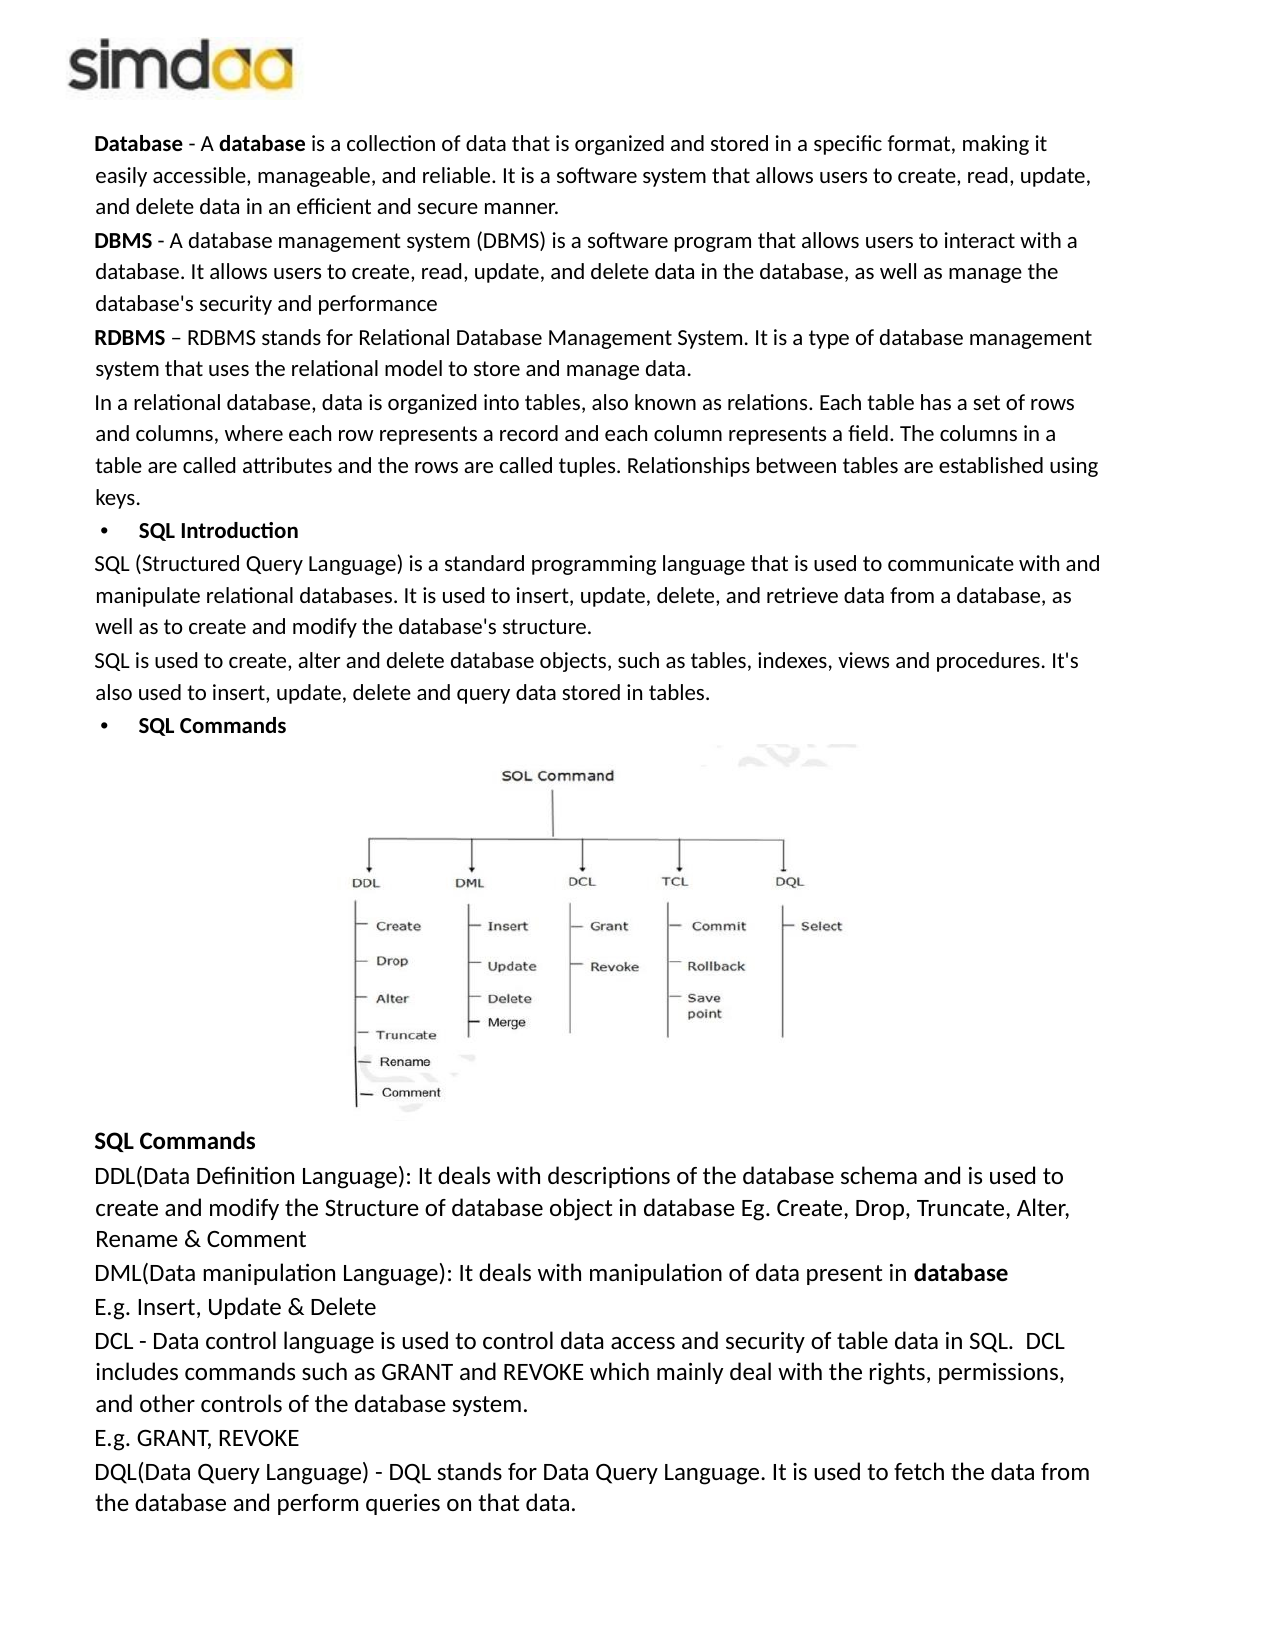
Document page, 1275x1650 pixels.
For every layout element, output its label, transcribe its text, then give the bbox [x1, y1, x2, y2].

text DCL - Data control language is used to control data access and security of table data in SQL. DCL includes commands such as GRANT and REVOKE which mainly deal with the rights, permissions, and other controls of the database system. [94, 1325, 1105, 1419]
text DML(Data manipulation Language): It deals with manipulation of data present in database [94, 1257, 1105, 1288]
text E.g. Insert, Update & Delete [94, 1291, 1105, 1322]
text RDBMS – RDBMS stands for Relational Database Management System. It is a type of database management system that uses the relational model to store and manage data. [94, 323, 1105, 382]
text In a relational database, data is organized into tables, also known as relations. Each table has a set of rows and columns, where each row represents a record and each column represents a field. The columns in a table are called attributes and the rows are called tuples. Relationships between tables are established using keys. [94, 388, 1105, 511]
subtitle • SQL Introduction [95, 516, 1105, 544]
text DDL(Data Definition Language): It deals with descriptions of the database schema and is used to create and modify the Structure of database object in database Eg. Create, Drop, Truncate, Alter, Rename & Comment [94, 1160, 1105, 1254]
picture [306, 744, 894, 1121]
text SQL (Structured Query Language) is a standard programming language that is used to communicate with and manipulate relational databases. It is used to insert, update, delete, and retrieve data from a database, as well as to create and modify the database's structure. [94, 549, 1105, 641]
text DQL(Data Query Language) - DQL stands for Data Query Language. It is used to fetch the data from the database and perform queries on that data. [94, 1456, 1105, 1518]
text DBMS - A database management system (DBMS) is a software program that allows users to interact with a database. It allows users to create, read, update, and delete data in the database, as well as manage the database's security and performance [94, 226, 1105, 317]
subtitle SQL Commands [94, 1125, 1105, 1156]
picture [65, 37, 305, 100]
text E.g. GRANT, REVOKE [94, 1422, 1105, 1452]
subtitle • SQL Commands [95, 711, 1105, 739]
text Database - A database is a collection of data that is organized and stored in a specific format, making it easily accessible, manageable, and reliable. It is a software system that allows users to create, read, update, and delete data in an efficient and secure manner. [94, 129, 1105, 220]
text SQL is used to create, alter and delete database objects, such as tables, indexes, views and procedures. It's also used to insert, update, delete and query data stored in tables. [94, 646, 1105, 706]
